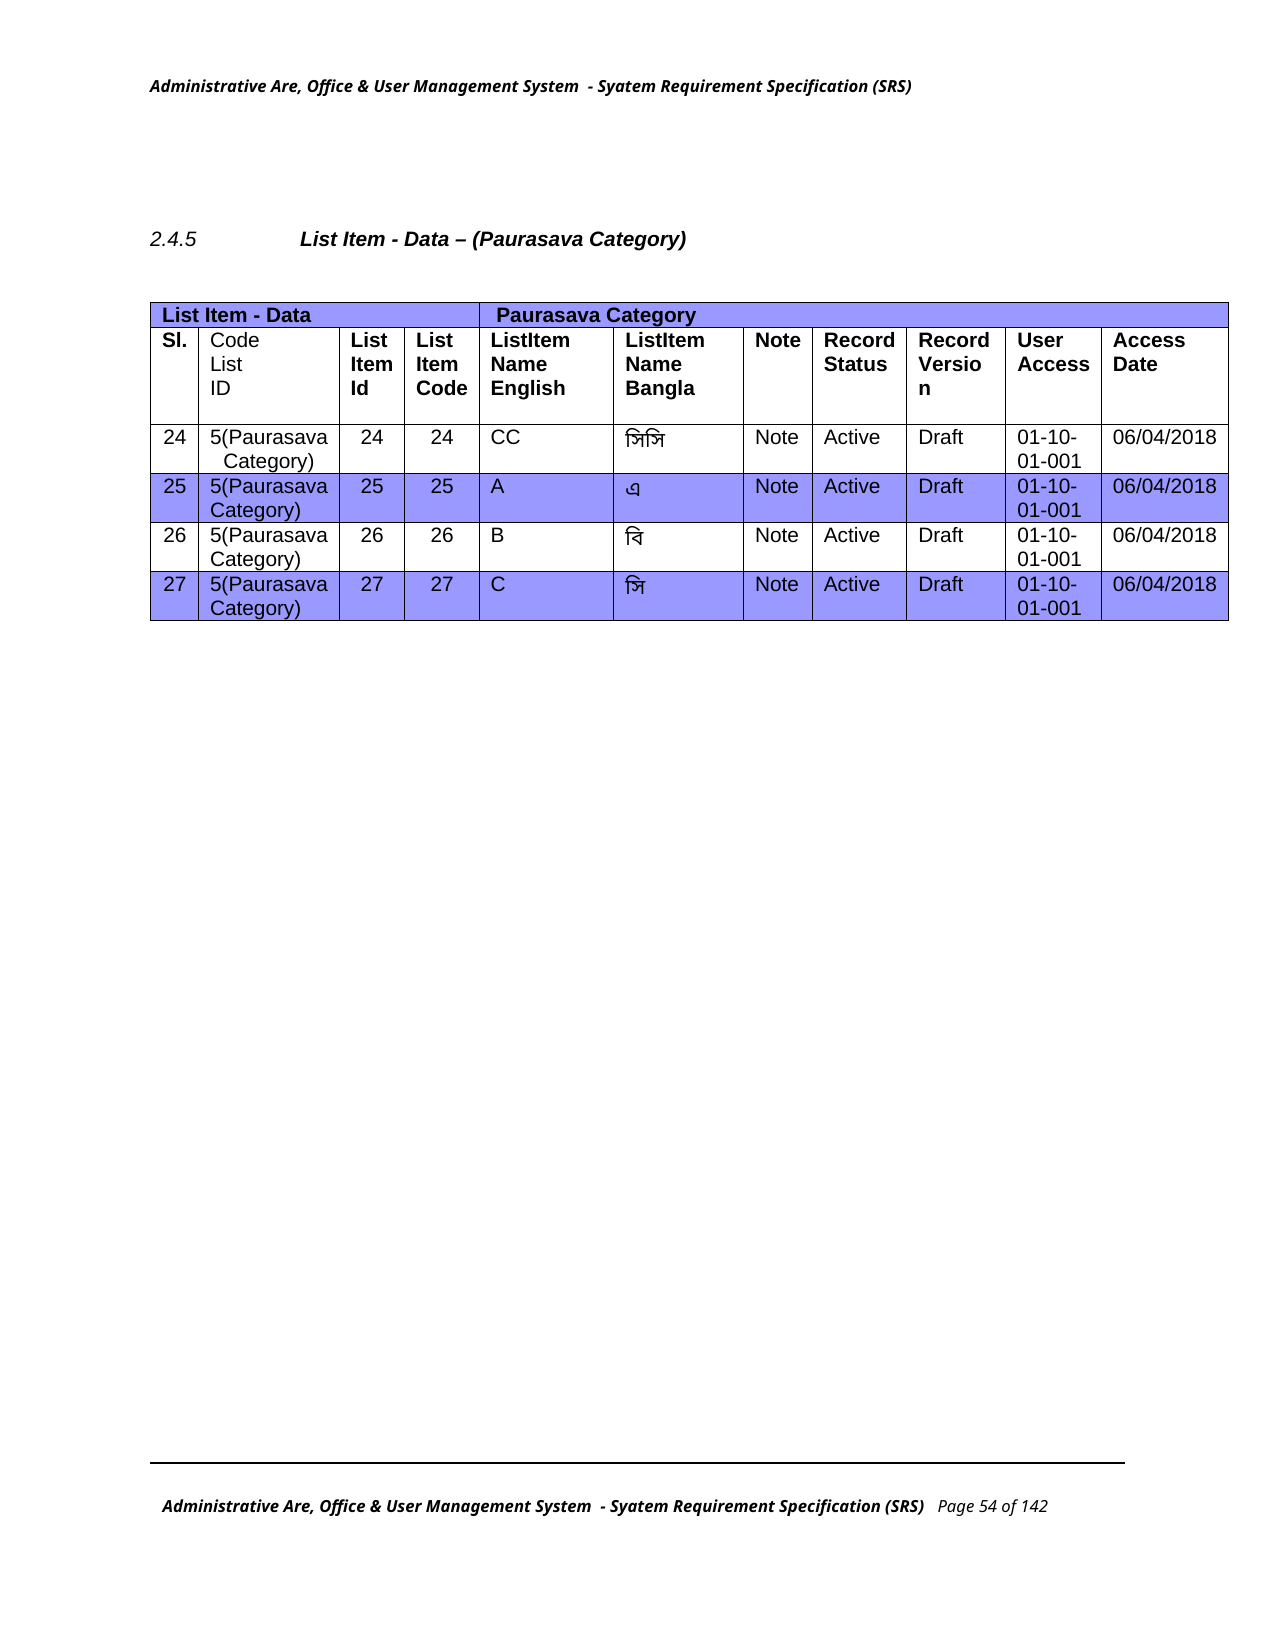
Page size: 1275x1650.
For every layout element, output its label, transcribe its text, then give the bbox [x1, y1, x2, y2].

table_cell Active [813, 572, 906, 620]
table_cell Note [744, 523, 812, 571]
table_cell 26 [405, 523, 479, 571]
table_cell Note [744, 425, 812, 473]
table_cell 01-10-01-001 [1006, 425, 1101, 473]
table_cell Note [744, 474, 812, 522]
table_cell 25 [405, 474, 479, 522]
table_cell 25 [151, 474, 198, 522]
table_header Paurasava Category [480, 303, 1228, 327]
table_cell 5(Paurasava Category) [199, 425, 339, 473]
table_cell 24 [151, 425, 198, 473]
table_cell List Item Code [405, 328, 479, 424]
table_cell 25 [340, 474, 404, 522]
table_cell 27 [340, 572, 404, 620]
table_cell 5(Paurasava Category) [199, 523, 339, 571]
table_cell Record Version [907, 328, 1005, 424]
table_cell Active [813, 425, 906, 473]
table_cell 01-10-01-001 [1006, 523, 1101, 571]
table_cell সিসি [614, 425, 743, 473]
table_cell Access Date [1102, 328, 1228, 424]
table_cell 24 [340, 425, 404, 473]
table_cell 24 [405, 425, 479, 473]
table_cell CC [480, 425, 613, 473]
table_cell 5(Paurasava Category) [199, 572, 339, 620]
table_cell Draft [907, 523, 1005, 571]
table_cell Active [813, 523, 906, 571]
table_cell 06/04/2018 [1102, 474, 1228, 522]
table_cell Draft [907, 572, 1005, 620]
table_cell ListItem Name Bangla [614, 328, 743, 424]
table_cell User Access [1006, 328, 1101, 424]
table_cell Active [813, 474, 906, 522]
table_cell 5(Paurasava Category) [199, 474, 339, 522]
table_cell List Item Id [340, 328, 404, 424]
table_cell 06/04/2018 [1102, 523, 1228, 571]
table_cell সি [614, 572, 743, 620]
table_header List Item - Data [151, 303, 479, 327]
table_cell 01-10-01-001 [1006, 572, 1101, 620]
table_cell ListItem Name English [480, 328, 613, 424]
table_cell 06/04/2018 [1102, 572, 1228, 620]
table_cell 27 [405, 572, 479, 620]
table_cell A [480, 474, 613, 522]
subtitle List Item - Data – (Paurasava Category) [150, 226, 1125, 250]
table_cell বি [614, 523, 743, 571]
table_cell Draft [907, 474, 1005, 522]
table_cell 26 [340, 523, 404, 571]
table_cell 27 [151, 572, 198, 620]
table_cell Sl. [151, 328, 198, 424]
table_cell C [480, 572, 613, 620]
table_cell Record Status [813, 328, 906, 424]
table_cell Code List ID [199, 328, 339, 424]
table_cell 01-10-01-001 [1006, 474, 1101, 522]
table_cell Note [744, 572, 812, 620]
table_cell 06/04/2018 [1102, 425, 1228, 473]
table_cell এ [614, 474, 743, 522]
table_cell Draft [907, 425, 1005, 473]
table_cell Note [744, 328, 812, 424]
table_cell B [480, 523, 613, 571]
table_cell 26 [151, 523, 198, 571]
